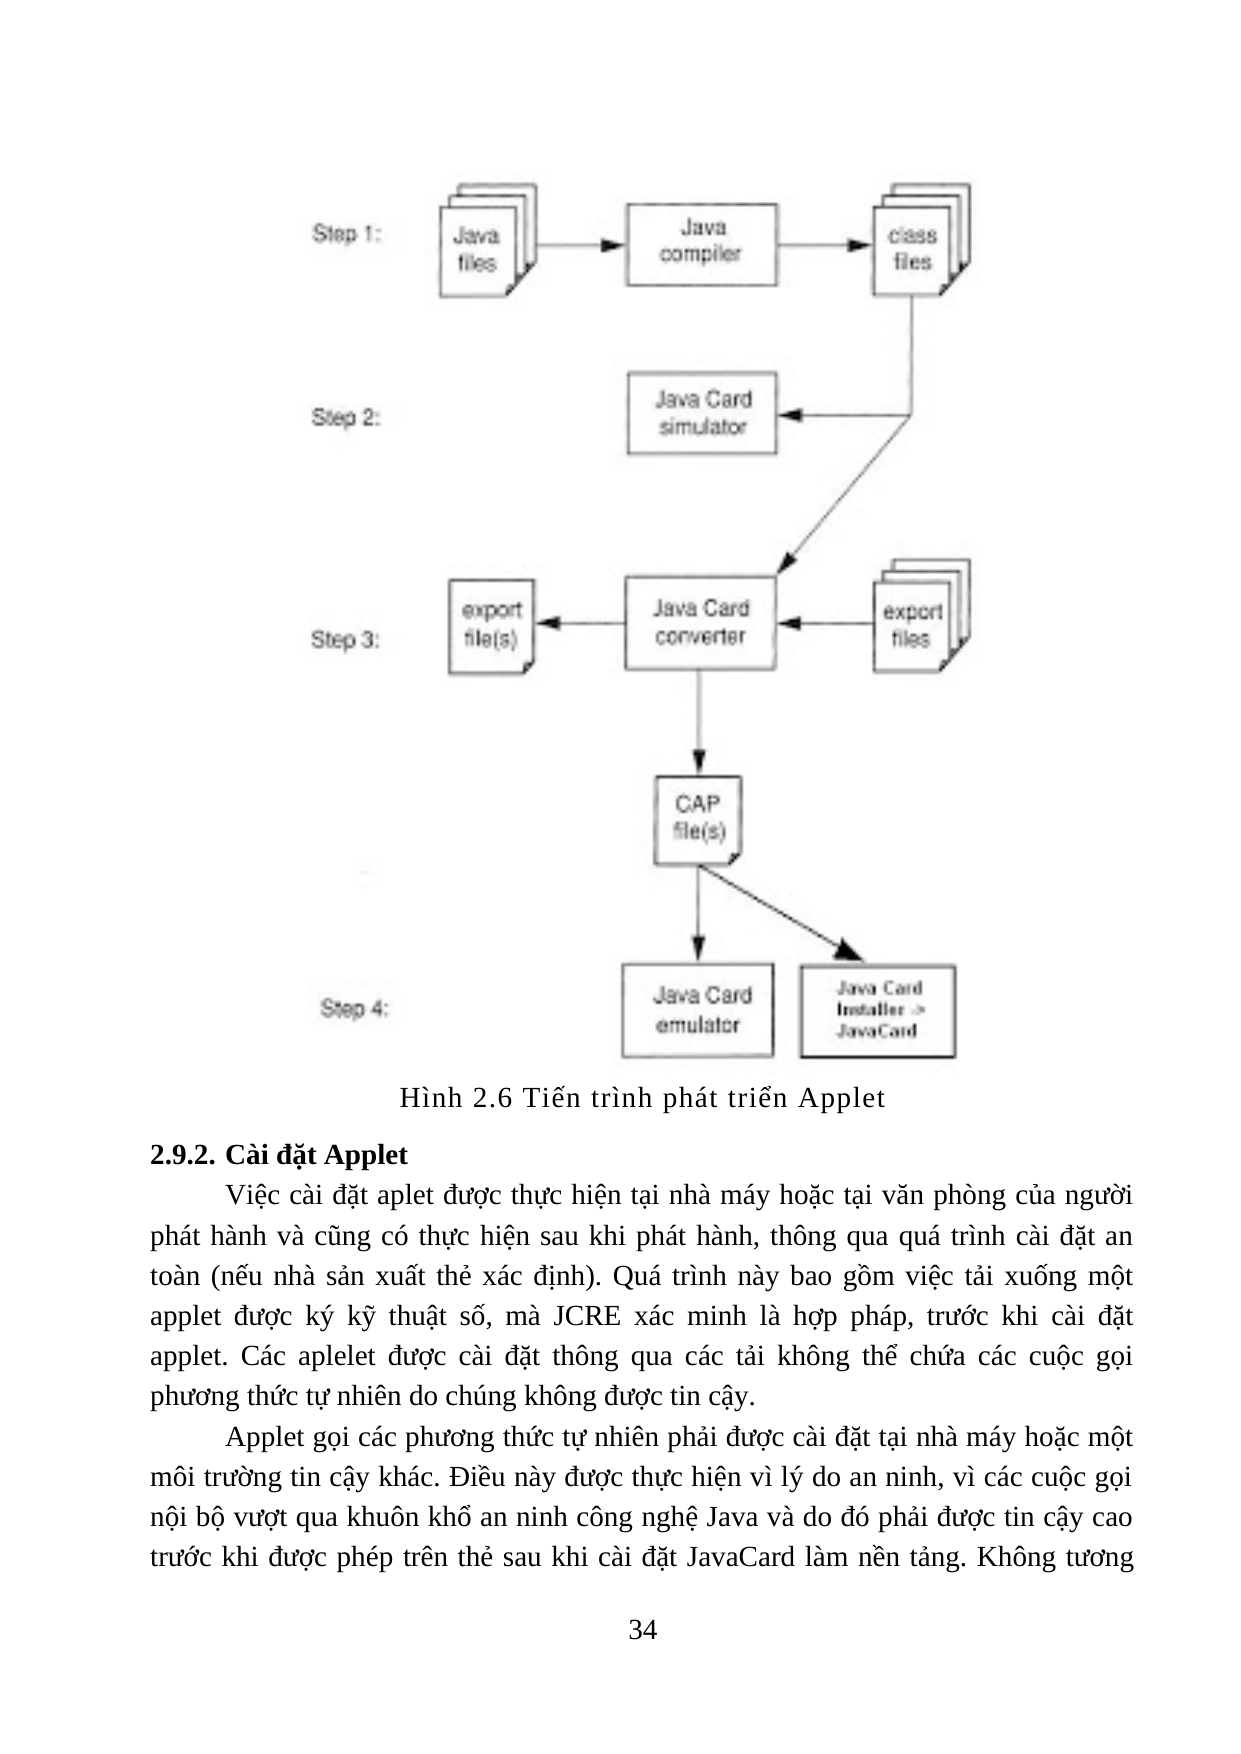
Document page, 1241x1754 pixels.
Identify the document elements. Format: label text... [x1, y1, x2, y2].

subtitle Hình 2.6 Tiến trình phát triển Applet [150, 1080, 1135, 1114]
subtitle Cài đặt Applet [150, 1137, 1135, 1171]
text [150, 1419, 1135, 1573]
text Việc cài đặt aplet được thực hiện tại nhà máy hoặc tại văn phòng của người phát hành và cũng có thực hiện sau khi phát hành, thông qua quá trình cài đặt an toàn (nếu nhà sản xuất thẻ xác định). Quá trình này bao gồm việc tải xuống một applet được ký kỹ thuật số, mà JCRE xác minh là hợp pháp, trước khi cài đặt applet. Các aplelet được cài đặt thông qua các tải không thể chứa các cuộc gọi phương thức tự nhiên do chúng không được tin cậy. [150, 1177, 1135, 1412]
picture [287, 150, 998, 1074]
